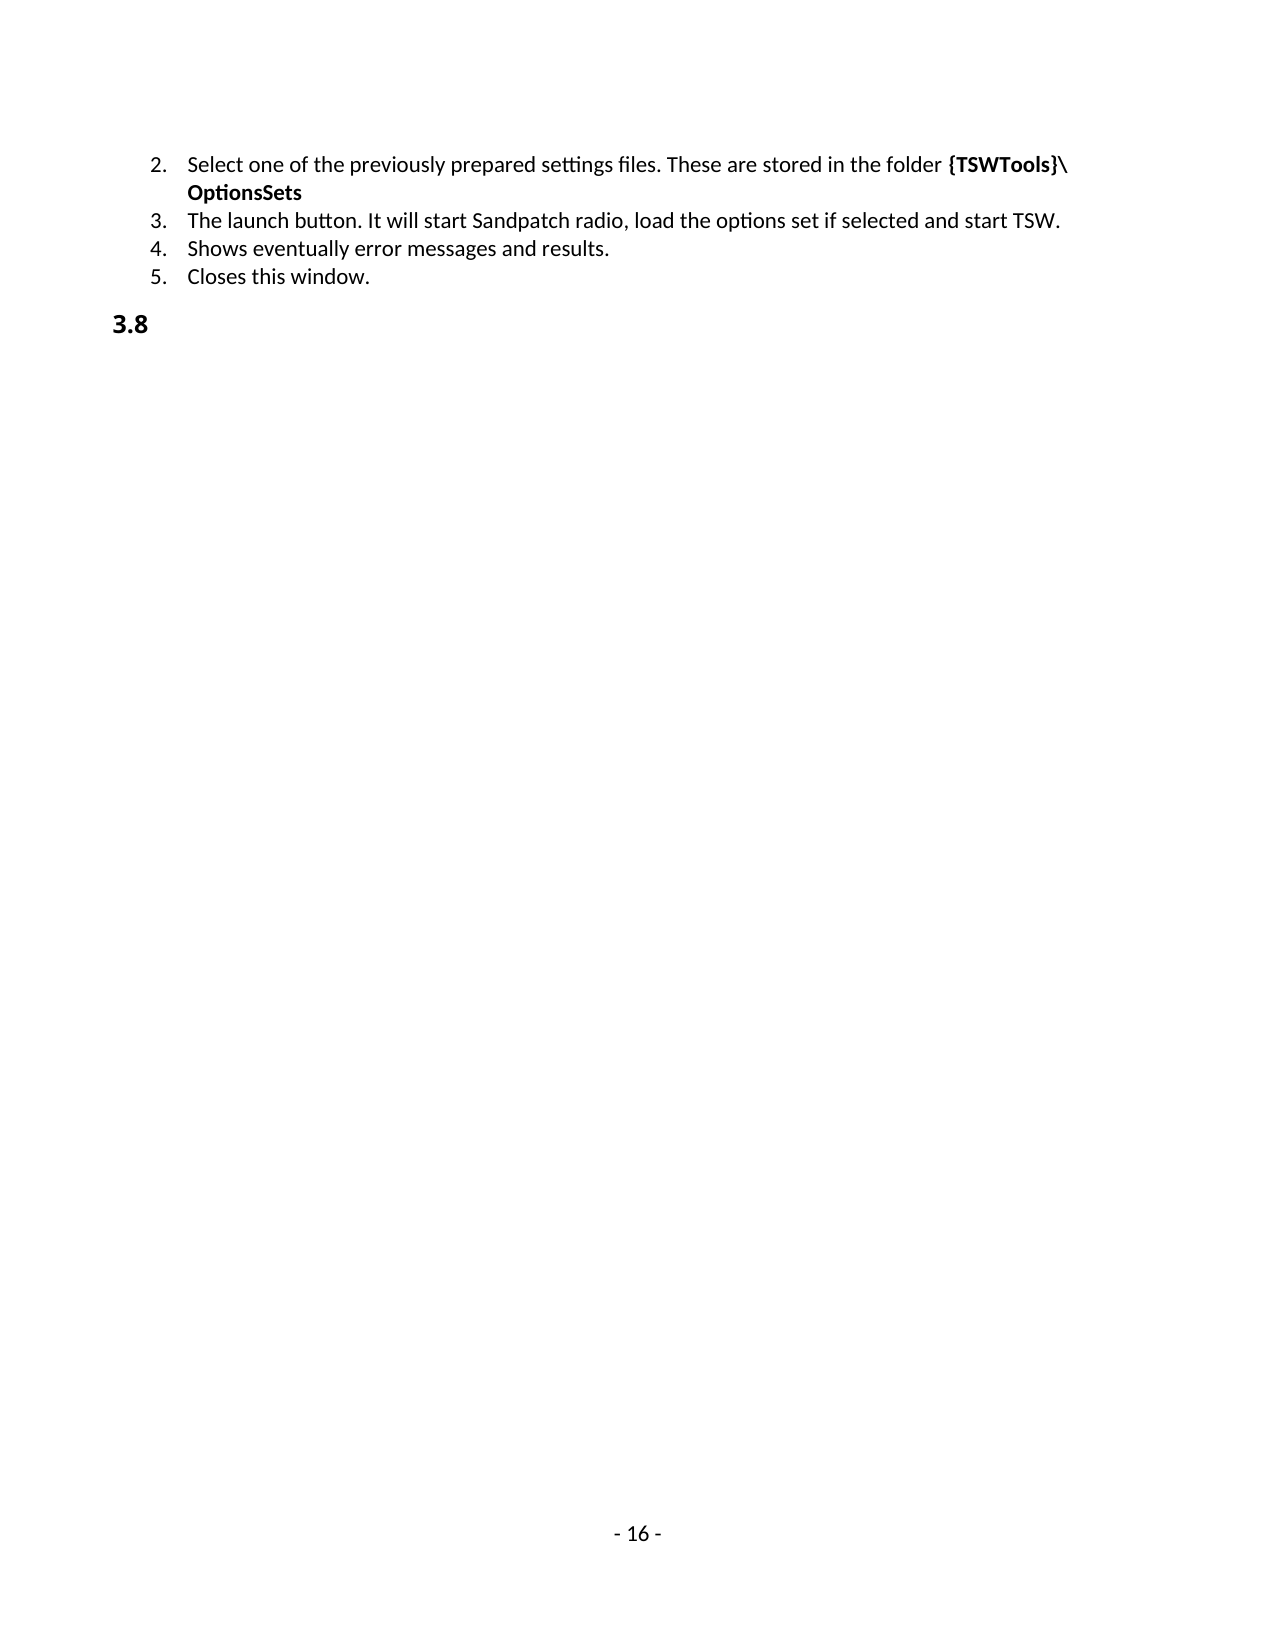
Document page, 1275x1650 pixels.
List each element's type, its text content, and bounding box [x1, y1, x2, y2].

list Closes this window. [150, 262, 1162, 290]
list Select one of the previously prepared settings files. These are stored in the folder {TSWTools}\OptionsSets [150, 150, 1162, 206]
list The launch button. It will start Sandpatch radio, load the options set if selected and start TSW. [150, 206, 1162, 234]
list Shows eventually error messages and results. [150, 234, 1162, 262]
